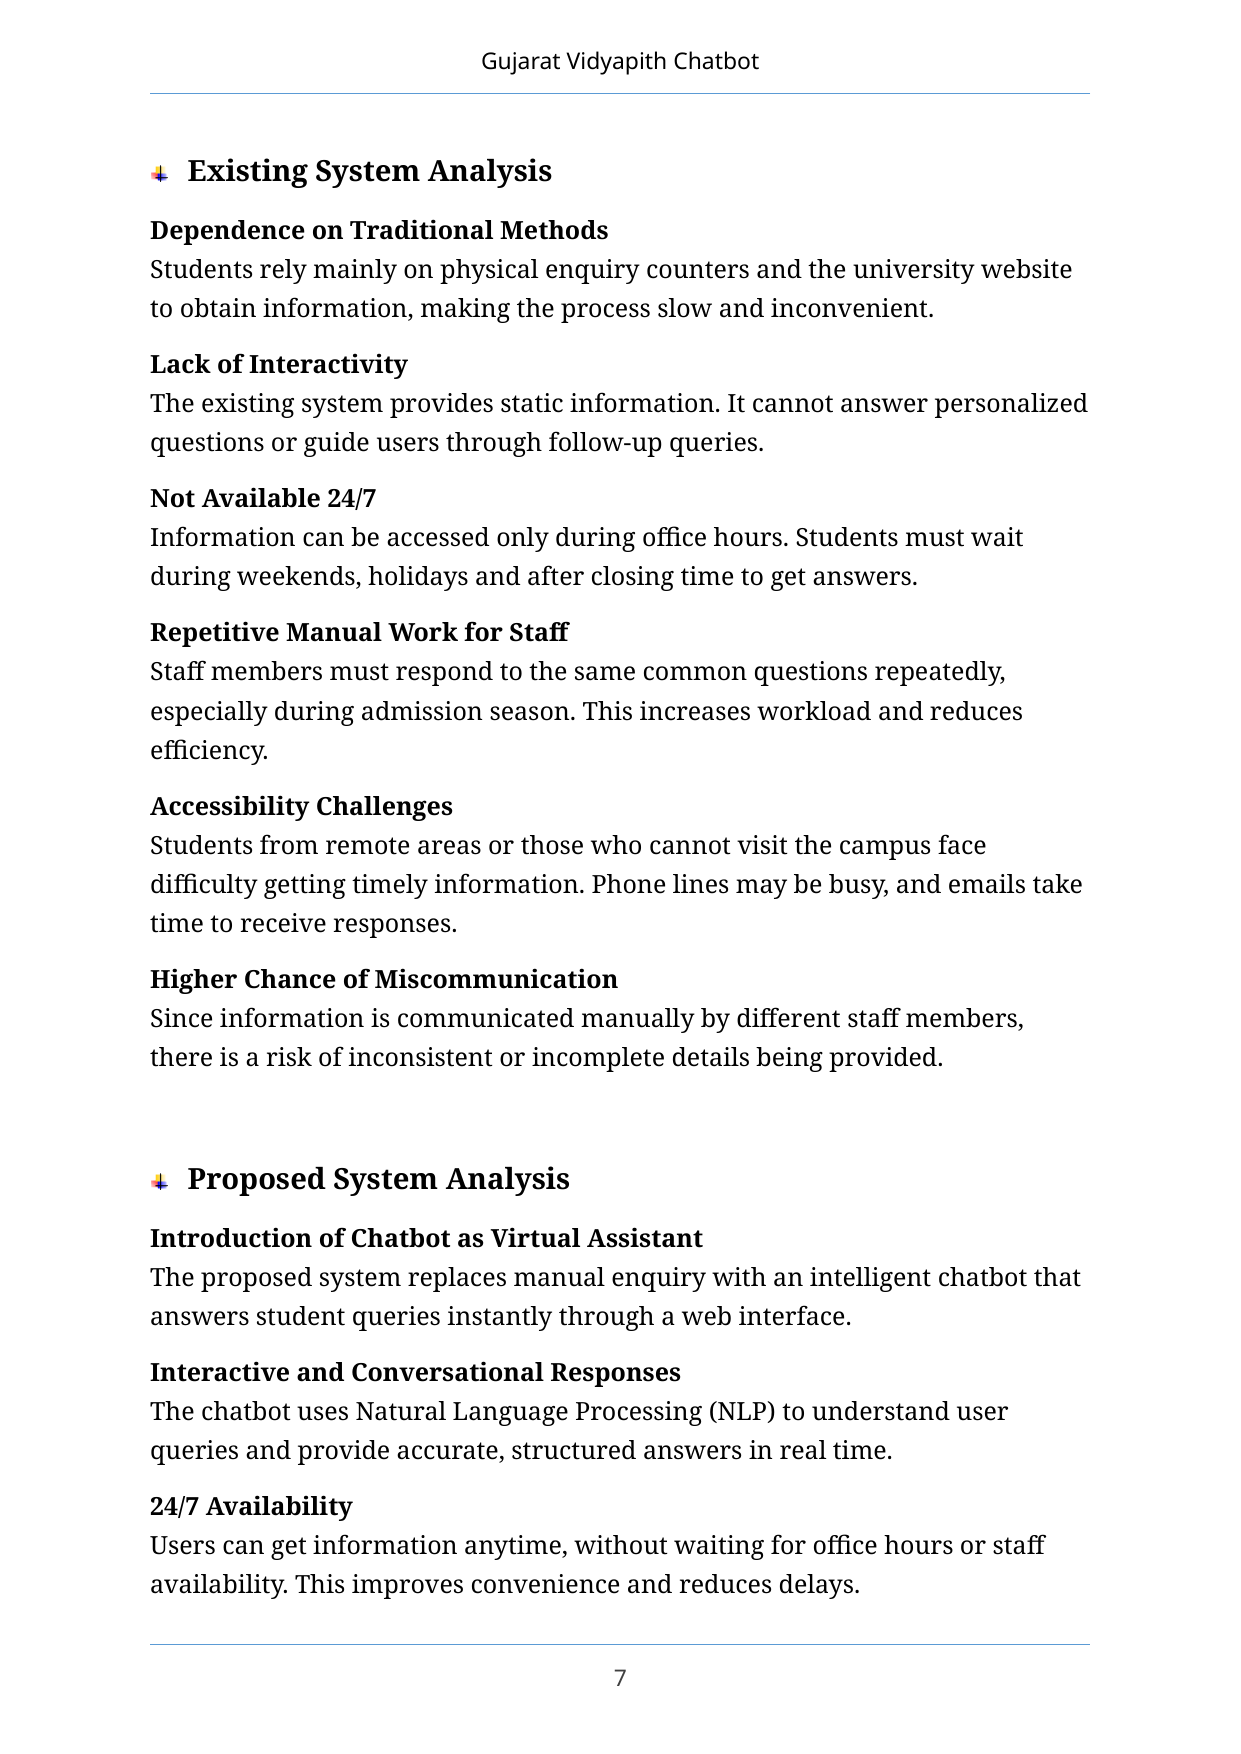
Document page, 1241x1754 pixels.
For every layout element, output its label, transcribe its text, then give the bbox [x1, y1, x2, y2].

text 24/7 Availability Users can get information anytime, without waiting for office hours or staff availability. This improves convenience and reduces delays. [150, 1488, 1090, 1601]
picture [151, 1172, 168, 1190]
text Accessibility Challenges Students from remote areas or those who cannot visit the campus face difficulty getting timely information. Phone lines may be busy, and emails take time to receive responses. [150, 788, 1090, 940]
picture [151, 164, 168, 182]
list Proposed System Analysis [150, 1158, 1090, 1198]
text Not Available 24/7 Information can be accessed only during office hours. Students must wait during weekends, holidays and after closing time to get answers. [150, 481, 1090, 593]
text Repetitive Manual Work for Staff Staff members must respond to the same common questions repeatedly, especially during admission season. This increases workload and reduces efficiency. [150, 615, 1090, 766]
list Existing System Analysis [150, 150, 1090, 190]
text Interactive and Conversational Responses The chatbot uses Natural Language Processing (NLP) to understand user queries and provide accurate, structured answers in real time. [150, 1354, 1090, 1467]
text Lack of Interactivity The existing system provides static information. It cannot answer personalized questions or guide users through follow-up queries. [150, 346, 1090, 459]
text Higher Chance of Miscommunication Since information is communicated manually by different staff members, there is a risk of inconsistent or incomplete details being provided. [150, 961, 1090, 1074]
text Introduction of Chatbot as Virtual Assistant The proposed system replaces manual enquiry with an intelligent chatbot that answers student queries instantly through a web interface. [150, 1220, 1090, 1333]
text Dependence on Traditional Methods Students rely mainly on physical enquiry counters and the university website to obtain information, making the process slow and inconvenient. [150, 212, 1090, 325]
